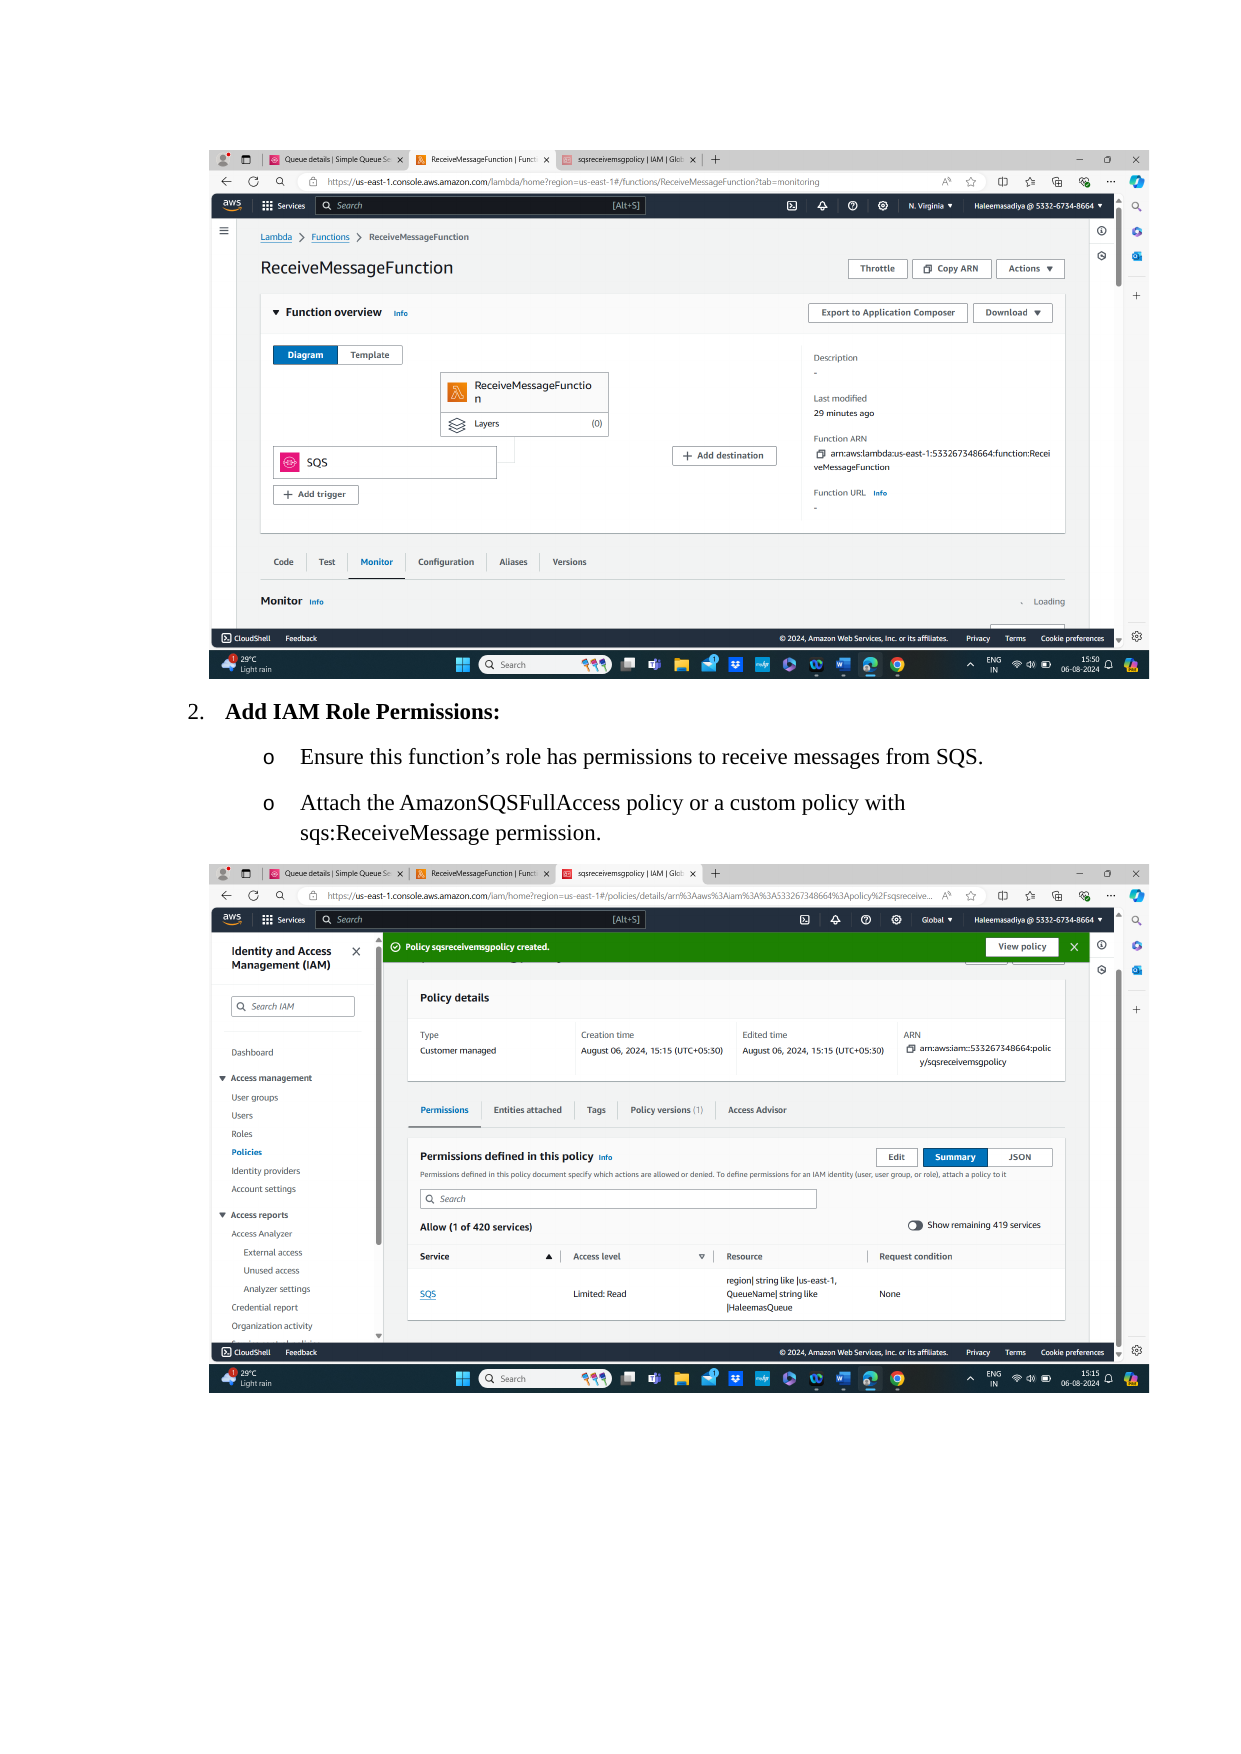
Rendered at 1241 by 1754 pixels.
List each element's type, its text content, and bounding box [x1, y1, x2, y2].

picture [209, 864, 1150, 1393]
list Add IAM Role Permissions: [187, 698, 1090, 724]
list Attach the AmazonSQSFullAccess policy or a custom policy with sqs:ReceiveMessage permission. [262, 789, 1090, 845]
picture [209, 150, 1150, 679]
list Ensure this function’s role has permissions to receive messages from SQS. [262, 743, 1090, 770]
